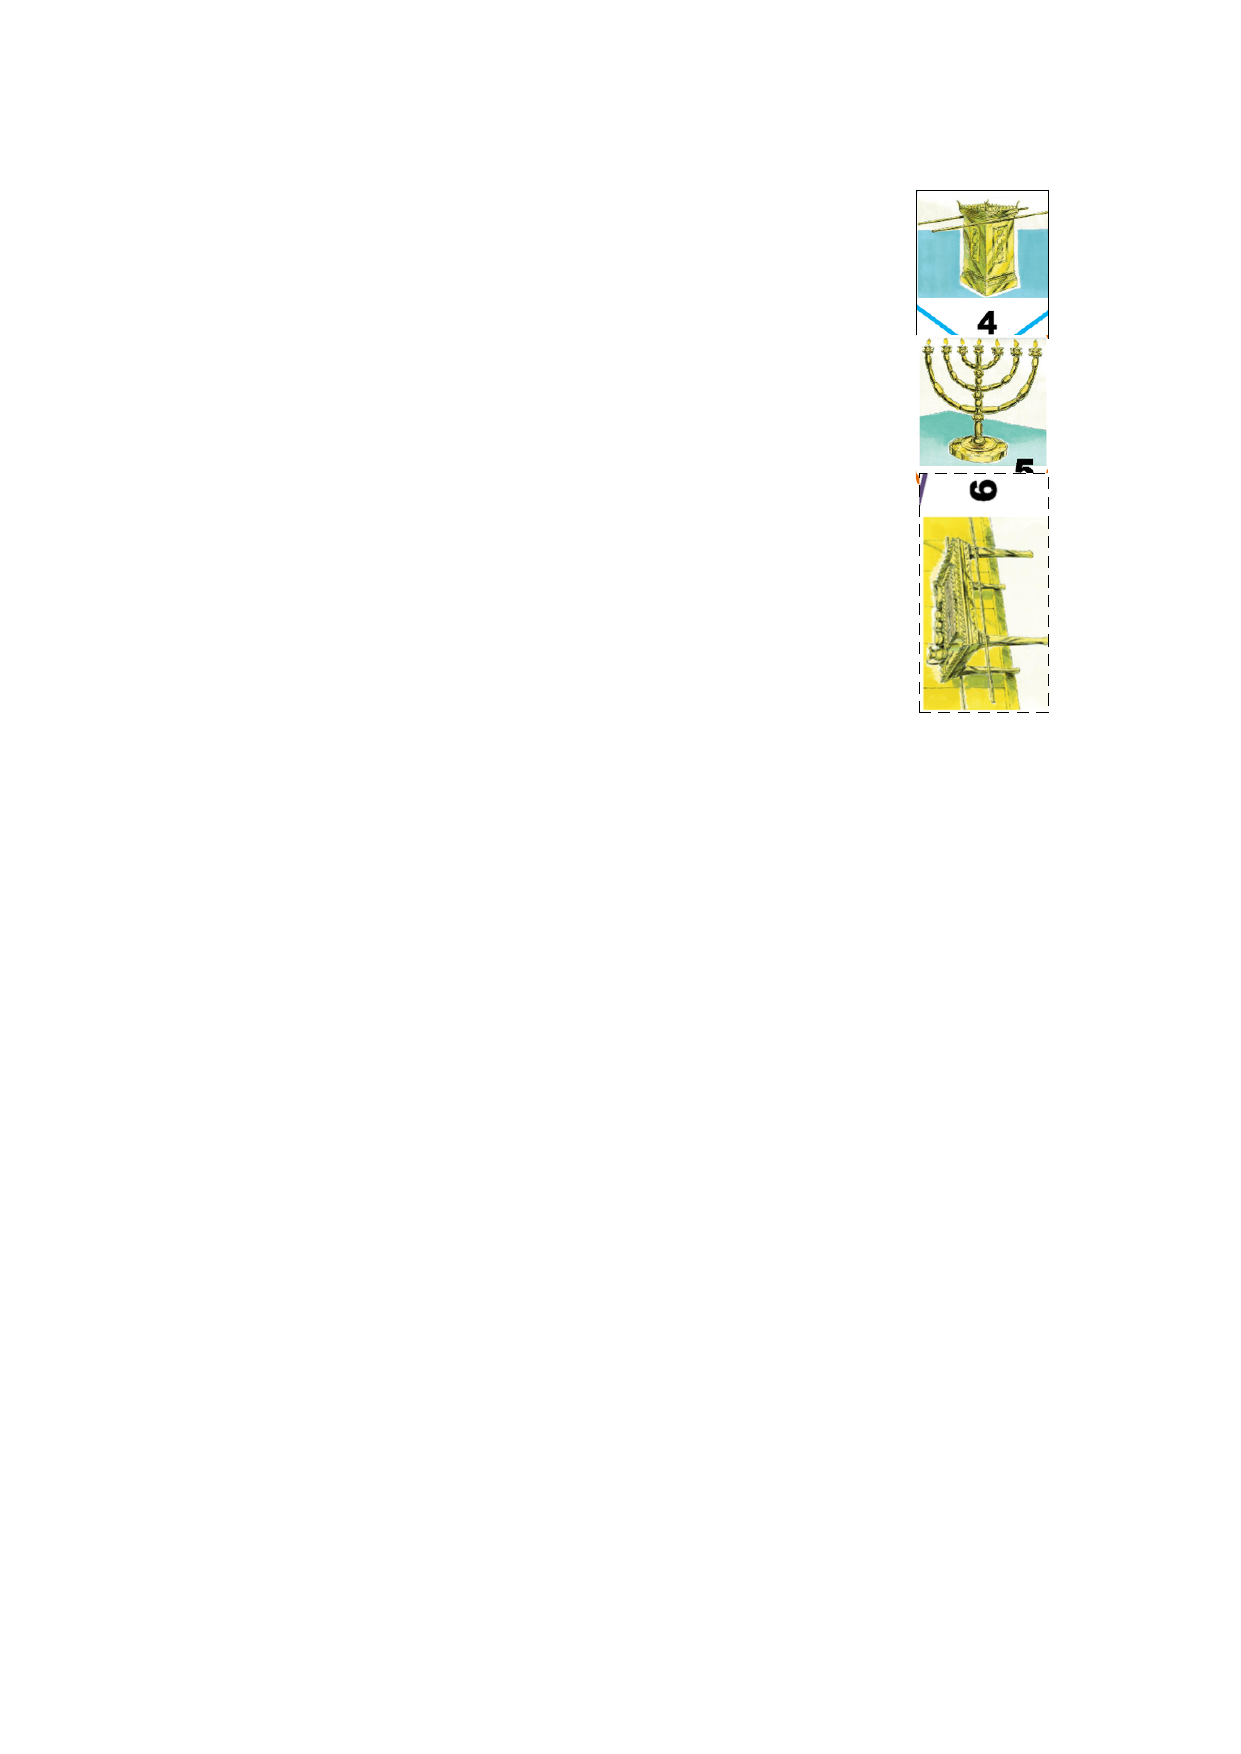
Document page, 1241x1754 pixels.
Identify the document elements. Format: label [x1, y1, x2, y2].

picture [915, 191, 1049, 713]
